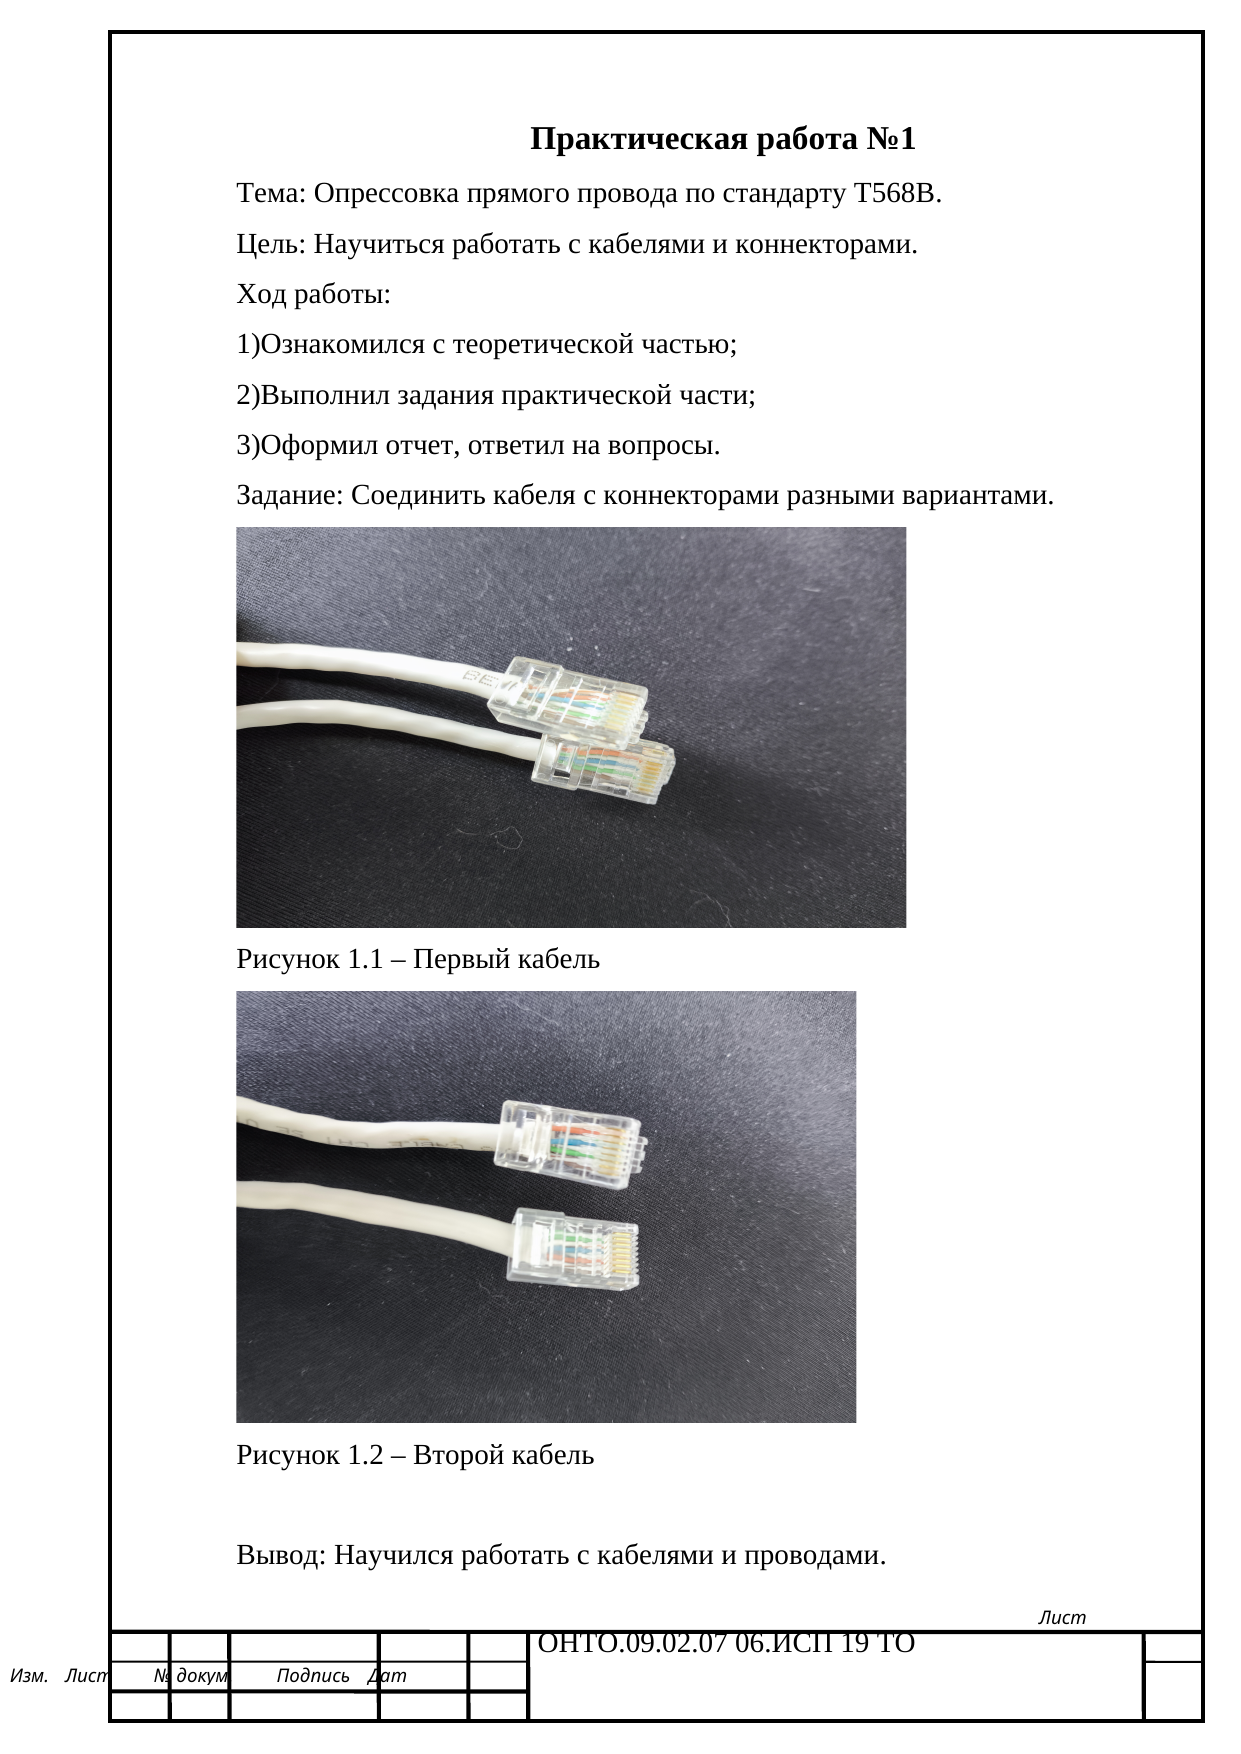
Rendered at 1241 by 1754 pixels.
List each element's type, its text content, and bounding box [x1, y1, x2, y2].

text Цель: Научиться работать с кабелями и коннекторами. [148, 226, 1211, 259]
text Вывод: Научился работать с кабелями и проводами. [148, 1537, 1211, 1571]
text Практическая работа №1 [148, 118, 1211, 156]
text 3)Оформил отчет, ответил на вопросы. [148, 427, 1211, 461]
text Тема: Опрессовка прямого провода по стандарту T568B. [148, 176, 1211, 209]
text Рисунок 1.2 – Второй кабель [148, 1437, 1211, 1470]
text 1)Ознакомился с теоретической частью; [148, 327, 1211, 360]
picture [236, 991, 857, 1423]
text Рисунок 1.1 – Первый кабель [148, 941, 1211, 975]
text 2)Выполнил задания практической части; [148, 377, 1211, 410]
text Задание: Соединить кабеля с коннекторами разными вариантами. [148, 477, 1211, 511]
text Ход работы: [148, 276, 1211, 310]
picture [236, 527, 907, 928]
